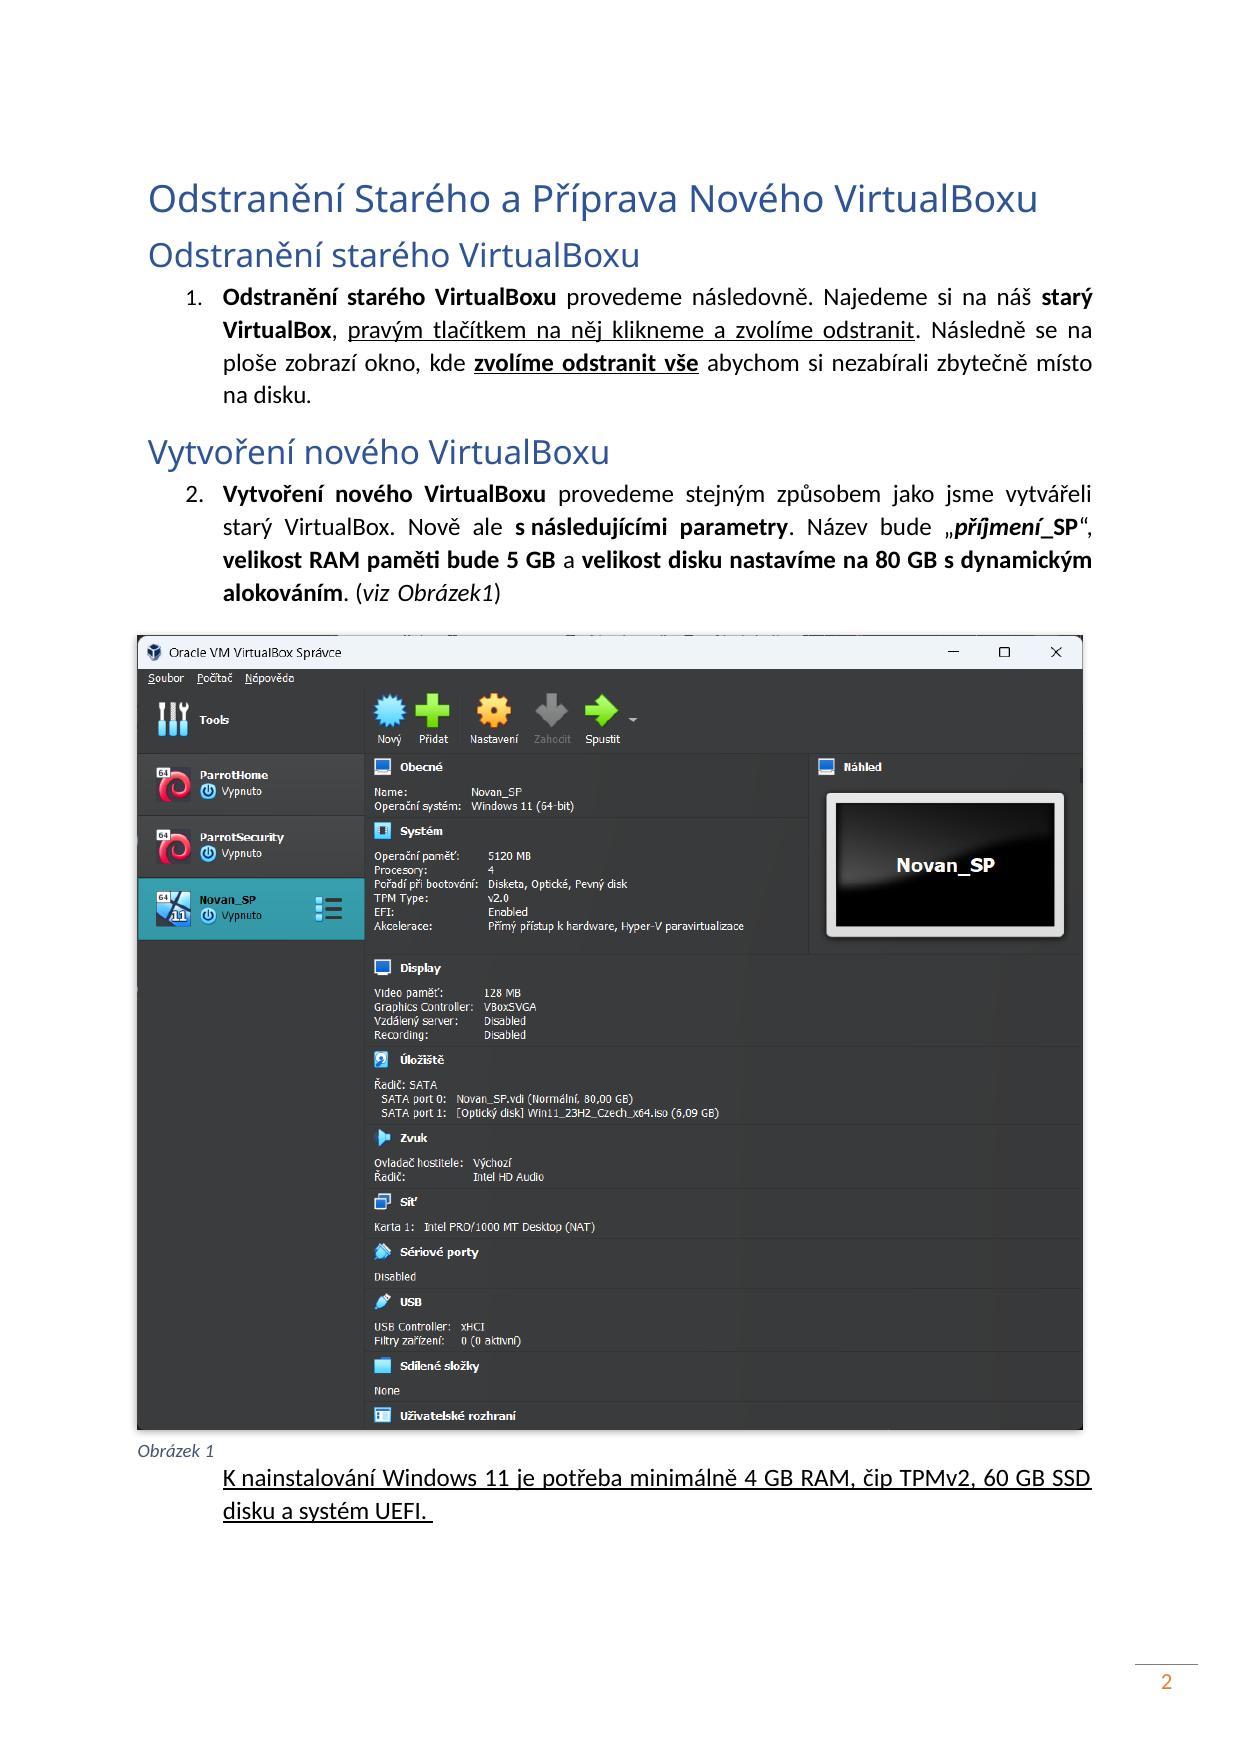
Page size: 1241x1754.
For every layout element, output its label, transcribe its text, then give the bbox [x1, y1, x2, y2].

picture [137, 635, 1083, 1430]
list Odstranění starého VirtualBoxu provedeme následovně. Najedeme si na náš starý VirtualBox, pravým tlačítkem na něj klikneme a zvolíme odstranit. Následně se na ploše zobrazí okno, kde zvolíme odstranit vše abychom si nezabírali zbytečně místo na disku. [185, 281, 1093, 410]
subtitle Vytvoření nového VirtualBoxu [148, 429, 1093, 474]
subtitle Odstranění Starého a Příprava Nového VirtualBoxu [148, 173, 1093, 224]
subtitle Odstranění starého VirtualBoxu [148, 232, 1093, 277]
